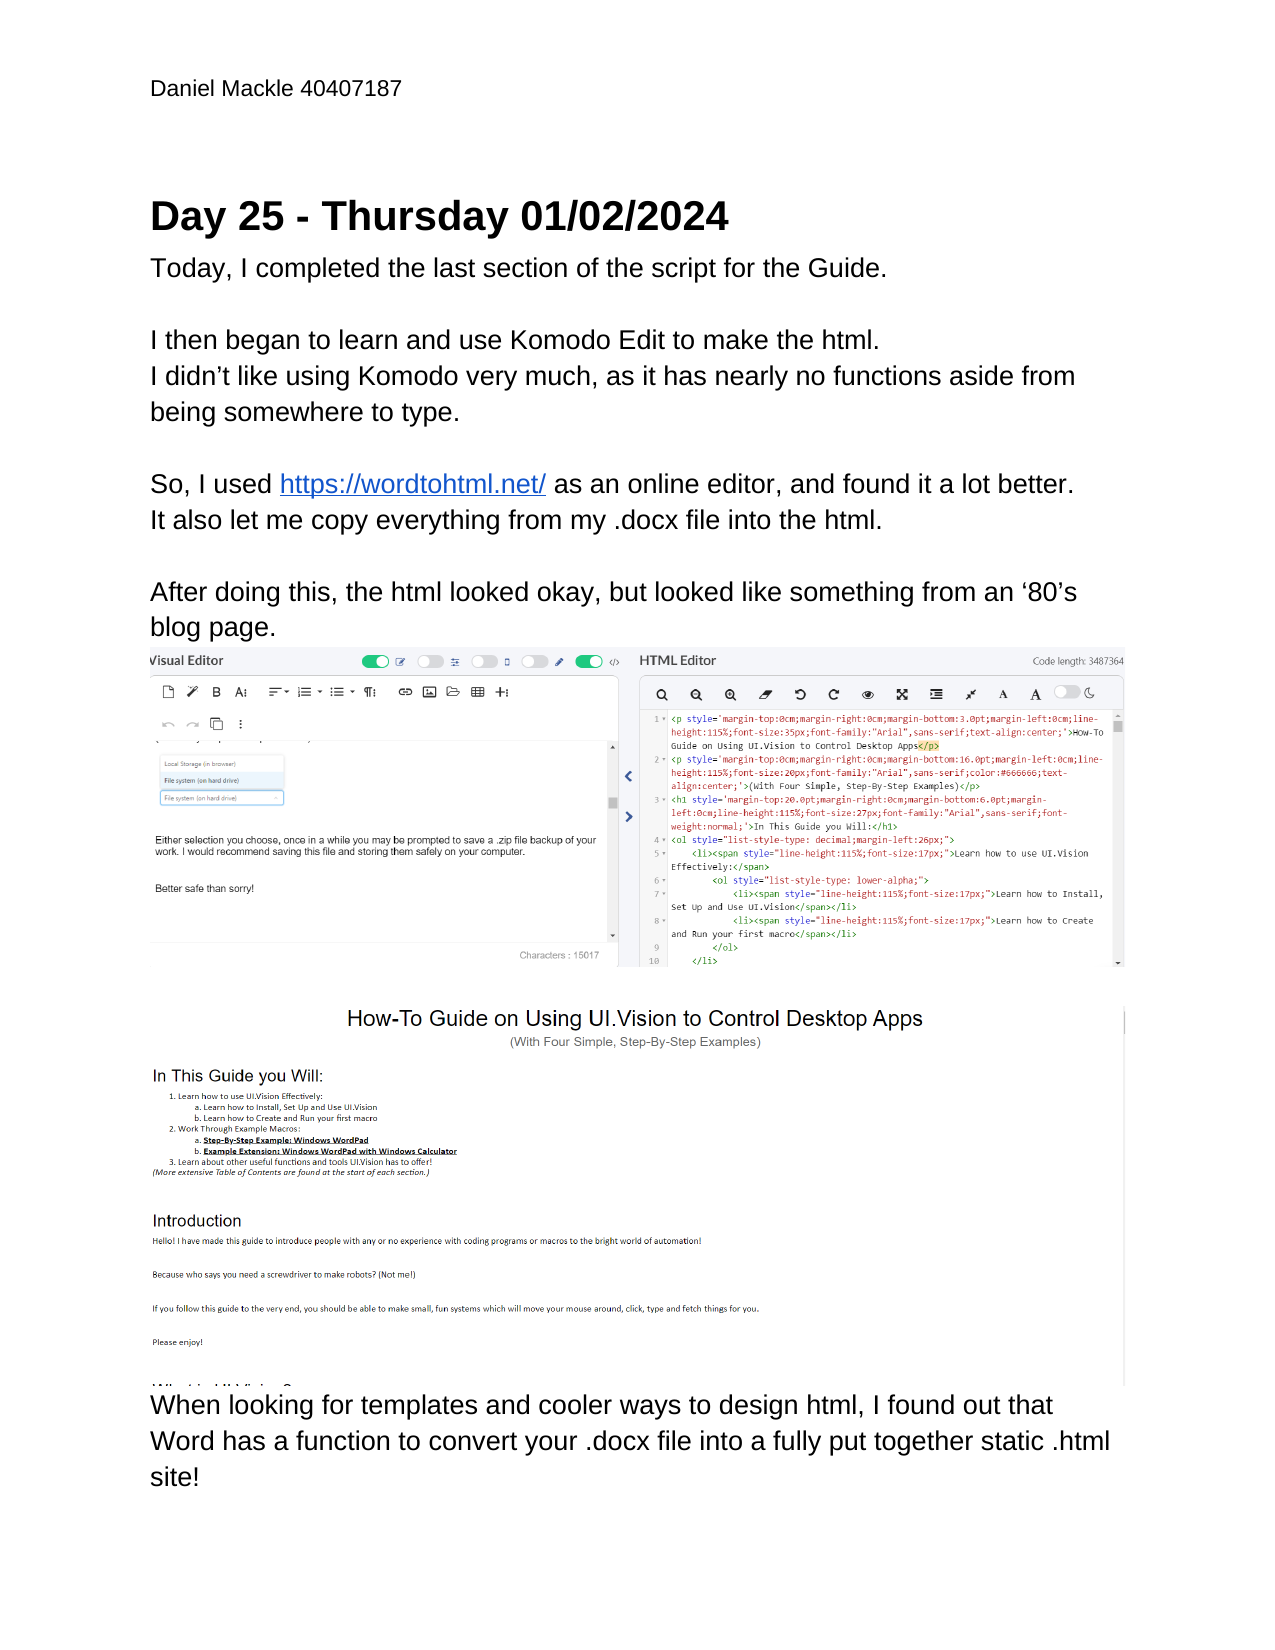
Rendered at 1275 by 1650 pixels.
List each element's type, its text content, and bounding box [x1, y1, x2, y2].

text After doing this, the html looked okay, but looked like something from an ‘80’s blog page. [150, 576, 1125, 643]
text I then began to learn and use Komodo Edit to make the html. [150, 324, 1125, 355]
text I didn’t like using Komodo very much, as it has nearly no functions aside from being somewhere to type. [150, 360, 1125, 427]
text When looking for templates and cooler ways to design html, I found out that Word has a function to convert your .docx file into a fully put together static .html site! [150, 1389, 1125, 1492]
text So, I used https://wordtohtml.net/ as an online editor, and found it a lot better. [150, 468, 1125, 499]
text Today, I completed the last section of the script for the Guide. [150, 252, 1125, 283]
picture [150, 1006, 1125, 1386]
subtitle Day 25 - Thursday 01/02/2024 [150, 192, 1125, 239]
picture [150, 647, 1125, 967]
text It also let me copy everything from my .docx file into the html. [150, 504, 1125, 535]
